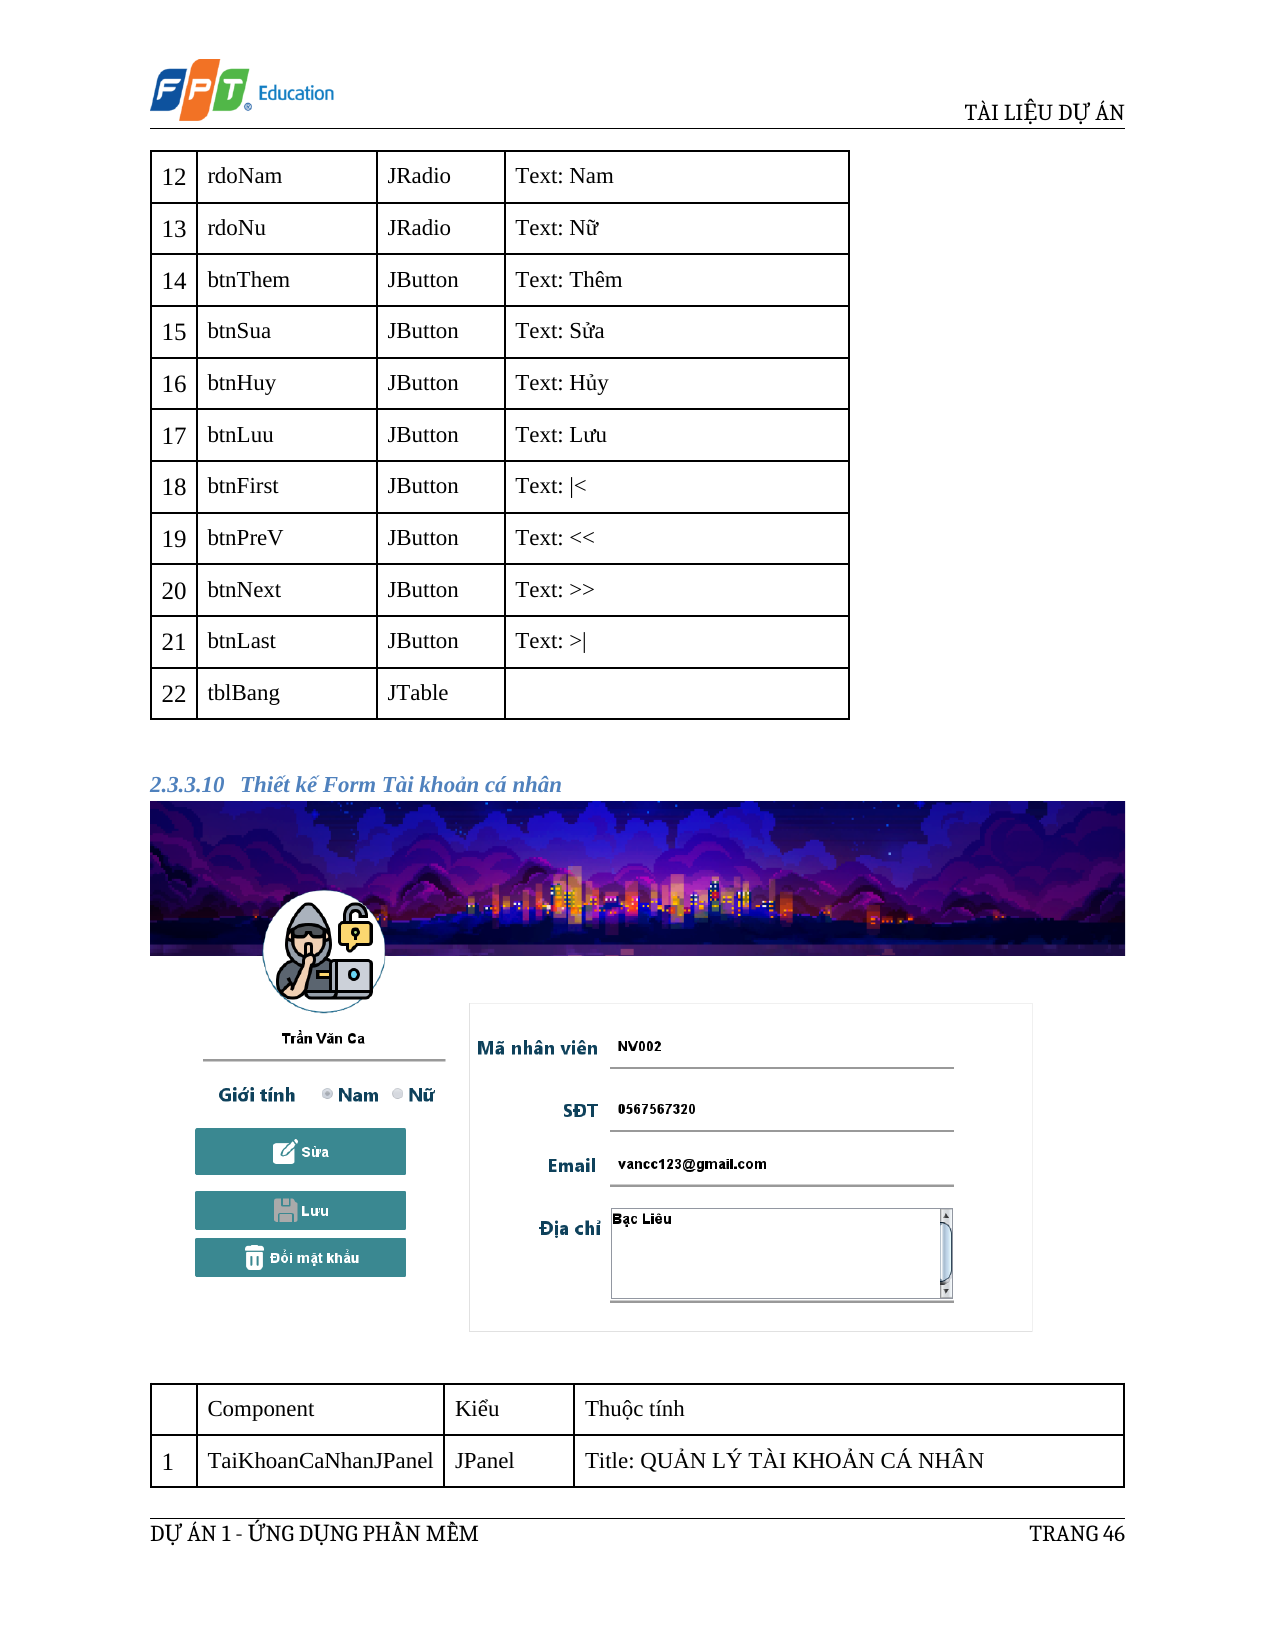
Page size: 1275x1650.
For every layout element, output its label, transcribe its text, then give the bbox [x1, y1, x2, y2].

table_cell 19 [152, 514, 196, 563]
table_cell [506, 669, 848, 718]
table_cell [198, 1436, 443, 1486]
table_cell Text: << [506, 514, 848, 563]
table_cell btnLast [198, 617, 376, 667]
table_cell Text: Hủy [506, 359, 848, 408]
table_header [152, 1385, 196, 1434]
table_cell Text: Thêm [506, 255, 848, 305]
table_cell 15 [152, 307, 196, 357]
table_cell Text: Sửa [506, 307, 848, 357]
table_header Thuộc tính [575, 1385, 1123, 1434]
table_cell JButton [378, 410, 504, 460]
table_cell btnHuy [198, 359, 376, 408]
table_cell 1 [152, 1436, 196, 1486]
table_cell Text: Nữ [506, 204, 848, 253]
table_cell Text: >> [506, 565, 848, 615]
table_cell btnSua [198, 307, 376, 357]
table_cell Text: |< [506, 462, 848, 512]
table_cell JRadio [378, 204, 504, 253]
table_cell Text: >| [506, 617, 848, 667]
table_cell btnLuu [198, 410, 376, 460]
table_cell JPanel [445, 1436, 573, 1486]
table_cell 13 [152, 204, 196, 253]
table_cell 20 [152, 565, 196, 615]
subtitle Thiết kế Form Tài khoản cá nhân [150, 771, 1125, 798]
table_cell JTable [378, 669, 504, 718]
table_cell Text: Nam [506, 152, 848, 202]
table_cell JButton [378, 359, 504, 408]
table_cell tblBang [198, 669, 376, 718]
table_cell JButton [378, 565, 504, 615]
table_cell Text: Lưu [506, 410, 848, 460]
table_cell 12 [152, 152, 196, 202]
picture [150, 59, 336, 121]
table_cell 18 [152, 462, 196, 512]
table_cell 22 [152, 669, 196, 718]
table_cell 17 [152, 410, 196, 460]
table_cell JButton [378, 617, 504, 667]
table_cell JButton [378, 307, 504, 357]
table_cell JButton [378, 462, 504, 512]
table_header Kiểu [445, 1385, 573, 1434]
table_cell JRadio [378, 152, 504, 202]
table_cell JButton [378, 514, 504, 563]
table_cell rdoNam [198, 152, 376, 202]
table_cell btnNext [198, 565, 376, 615]
table_cell rdoNu [198, 204, 376, 253]
table_cell 14 [152, 255, 196, 305]
table_cell JButton [378, 255, 504, 305]
table_cell 21 [152, 617, 196, 667]
picture [150, 801, 1125, 1358]
table_cell btnFirst [198, 462, 376, 512]
table_cell btnPreV [198, 514, 376, 563]
table_cell 16 [152, 359, 196, 408]
table_header Component [198, 1385, 443, 1434]
table_cell btnThem [198, 255, 376, 305]
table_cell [575, 1436, 1123, 1486]
